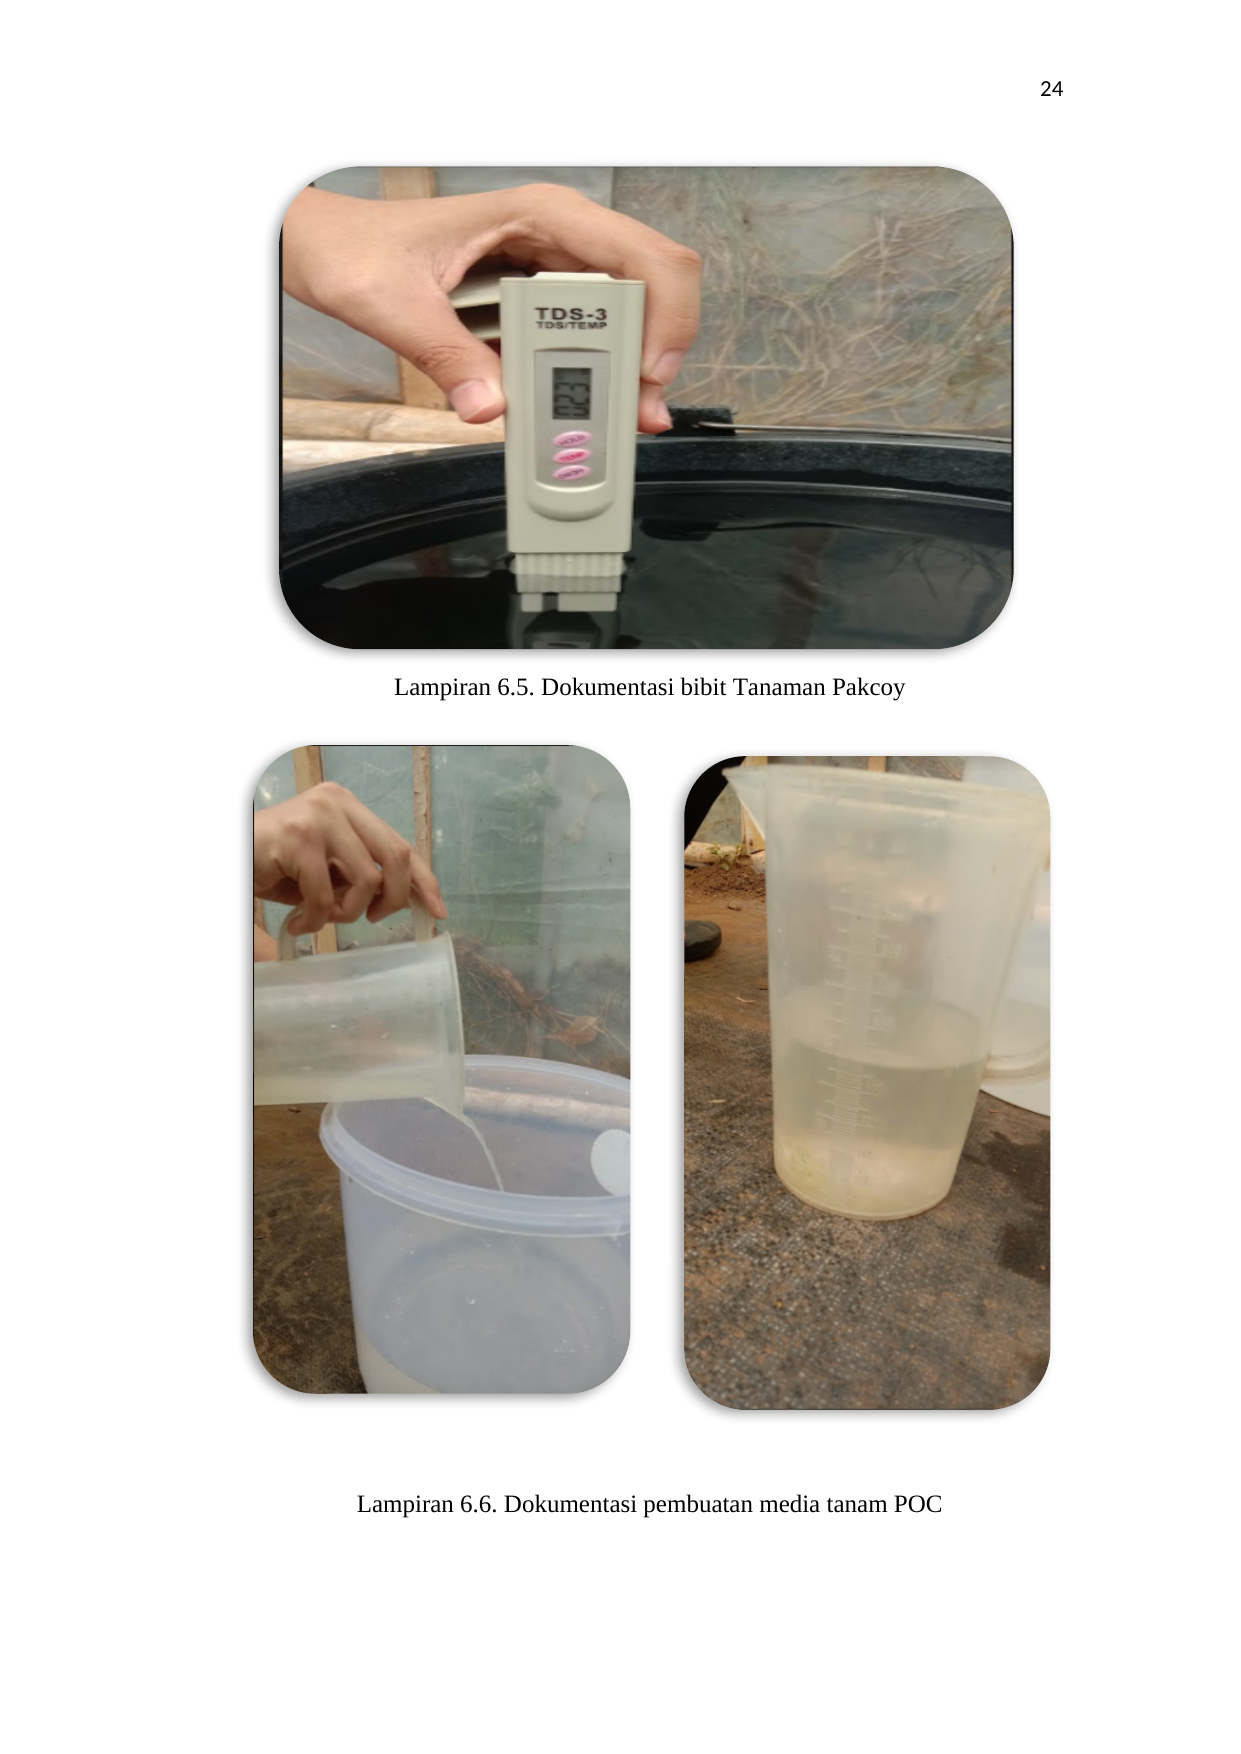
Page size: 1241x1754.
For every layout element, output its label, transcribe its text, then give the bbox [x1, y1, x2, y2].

text Lampiran 6.6. Dokumentasi pembuatan media tanam POC [236, 1489, 1063, 1517]
picture [684, 756, 1051, 1410]
picture [279, 166, 1014, 650]
picture [253, 745, 631, 1394]
